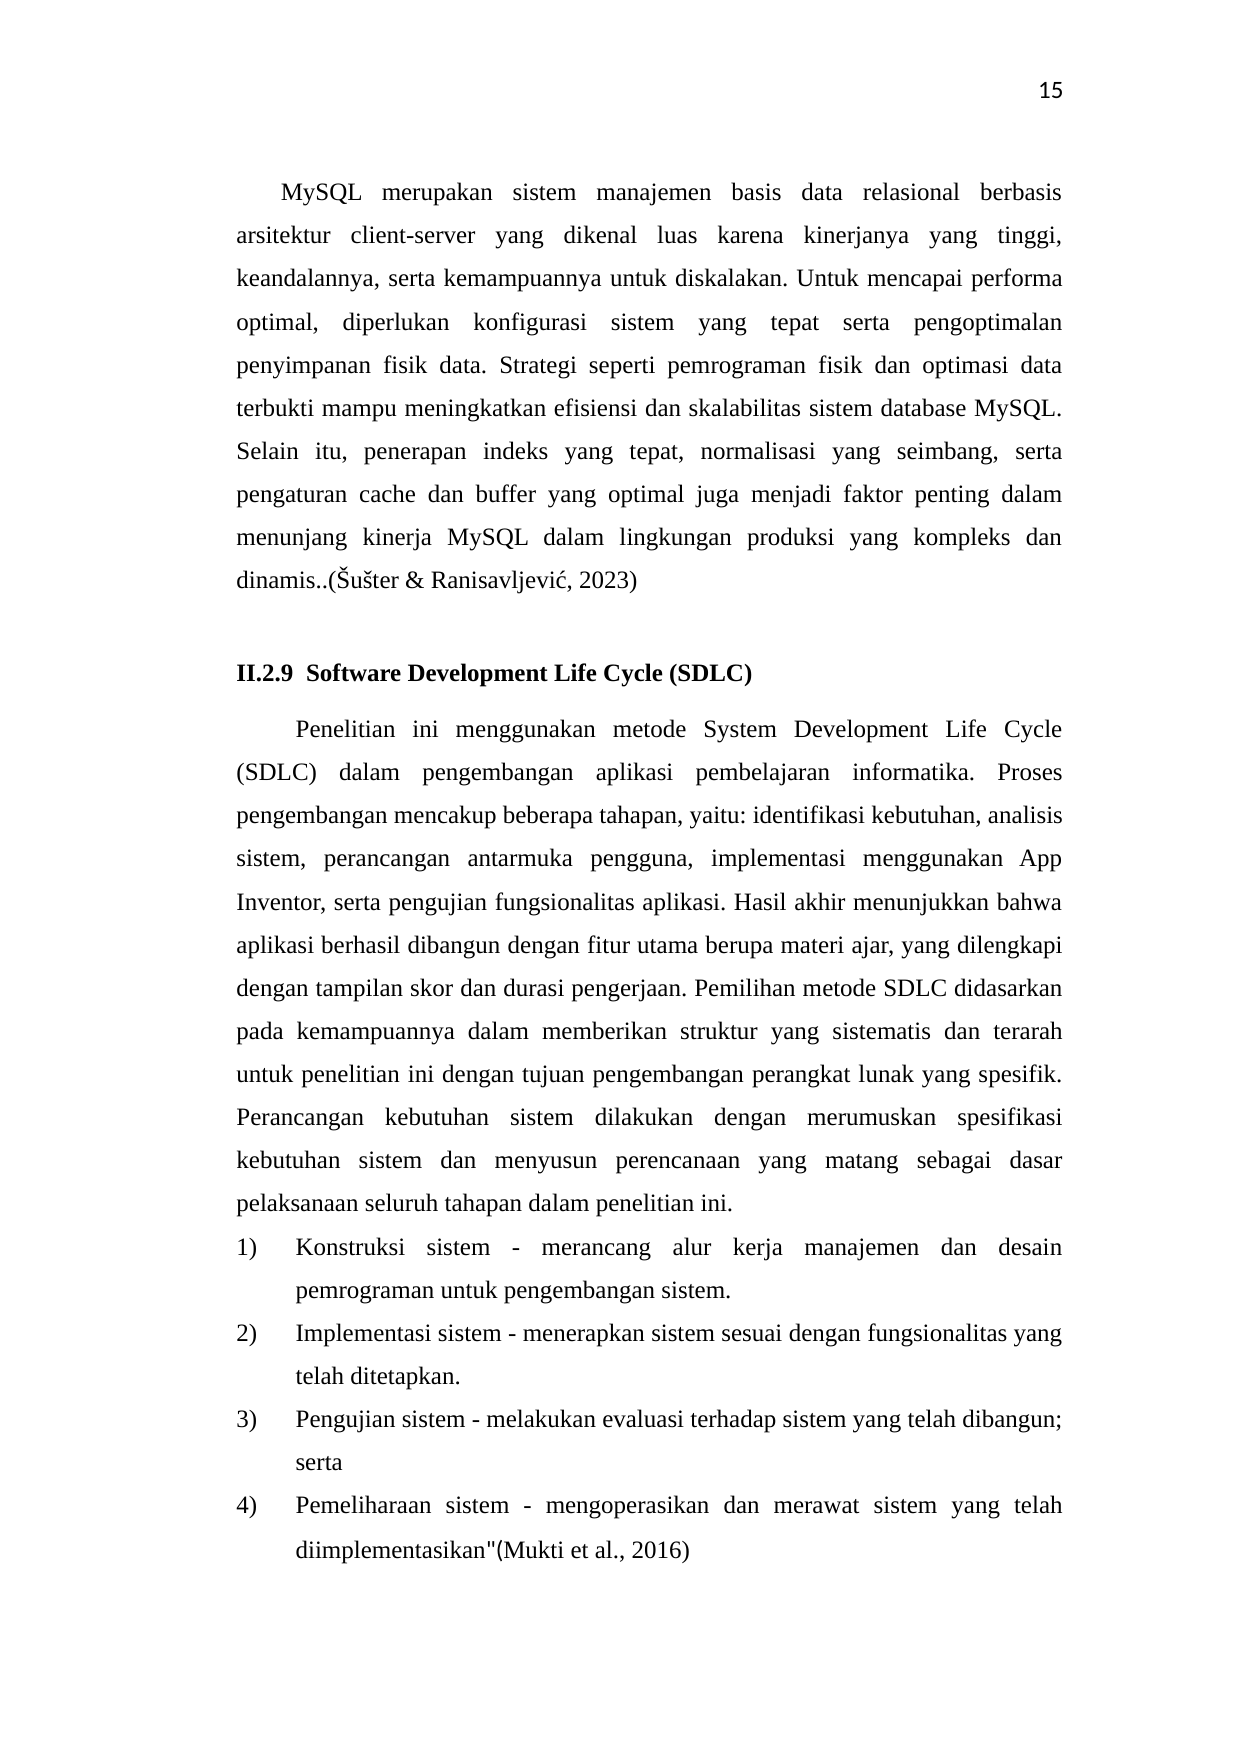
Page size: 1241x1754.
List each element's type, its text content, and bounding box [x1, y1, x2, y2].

list Pengujian sistem - melakukan evaluasi terhadap sistem yang telah dibangun; serta [236, 1404, 1063, 1476]
list Konstruksi sistem - merancang alur kerja manajemen dan desain pemrograman untuk pengembangan sistem. [236, 1232, 1063, 1303]
text MySQL merupakan sistem manajemen basis data relasional berbasis arsitektur client-server yang dikenal luas karena kinerjanya yang tinggi, keandalannya, serta kemampuannya untuk diskalakan. Untuk mencapai performa optimal, diperlukan konfigurasi sistem yang tepat serta pengoptimalan penyimpanan fisik data. Strategi seperti pemrograman fisik dan optimasi data terbukti mampu meningkatkan efisiensi dan skalabilitas sistem database MySQL. Selain itu, penerapan indeks yang tepat, normalisasi yang seimbang, serta pengaturan cache dan buffer yang optimal juga menjadi faktor penting dalam menunjang kinerja MySQL dalam lingkungan produksi yang kompleks dan dinamis..(Šušter & Ranisavljević, 2023) [236, 177, 1063, 594]
list Implementasi sistem - menerapkan sistem sesuai dengan fungsionalitas yang telah ditetapkan. [236, 1318, 1063, 1390]
subtitle Software Development Life Cycle (SDLC) [236, 658, 1063, 687]
list Pemeliharaan sistem - mengoperasikan dan merawat sistem yang telah diimplementasikan"(Mukti et al., 2016) [236, 1490, 1063, 1565]
text Penelitian ini menggunakan metode System Development Life Cycle (SDLC) dalam pengembangan aplikasi pembelajaran informatika. Proses pengembangan mencakup beberapa tahapan, yaitu: identifikasi kebutuhan, analisis sistem, perancangan antarmuka pengguna, implementasi menggunakan App Inventor, serta pengujian fungsionalitas aplikasi. Hasil akhir menunjukkan bahwa aplikasi berhasil dibangun dengan fitur utama berupa materi ajar, yang dilengkapi dengan tampilan skor dan durasi pengerjaan. Pemilihan metode SDLC didasarkan pada kemampuannya dalam memberikan struktur yang sistematis dan terarah untuk penelitian ini dengan tujuan pengembangan perangkat lunak yang spesifik. Perancangan kebutuhan sistem dilakukan dengan merumuskan spesifikasi kebutuhan sistem dan menyusun perencanaan yang matang sebagai dasar pelaksanaan seluruh tahapan dalam penelitian ini. [236, 714, 1063, 1217]
